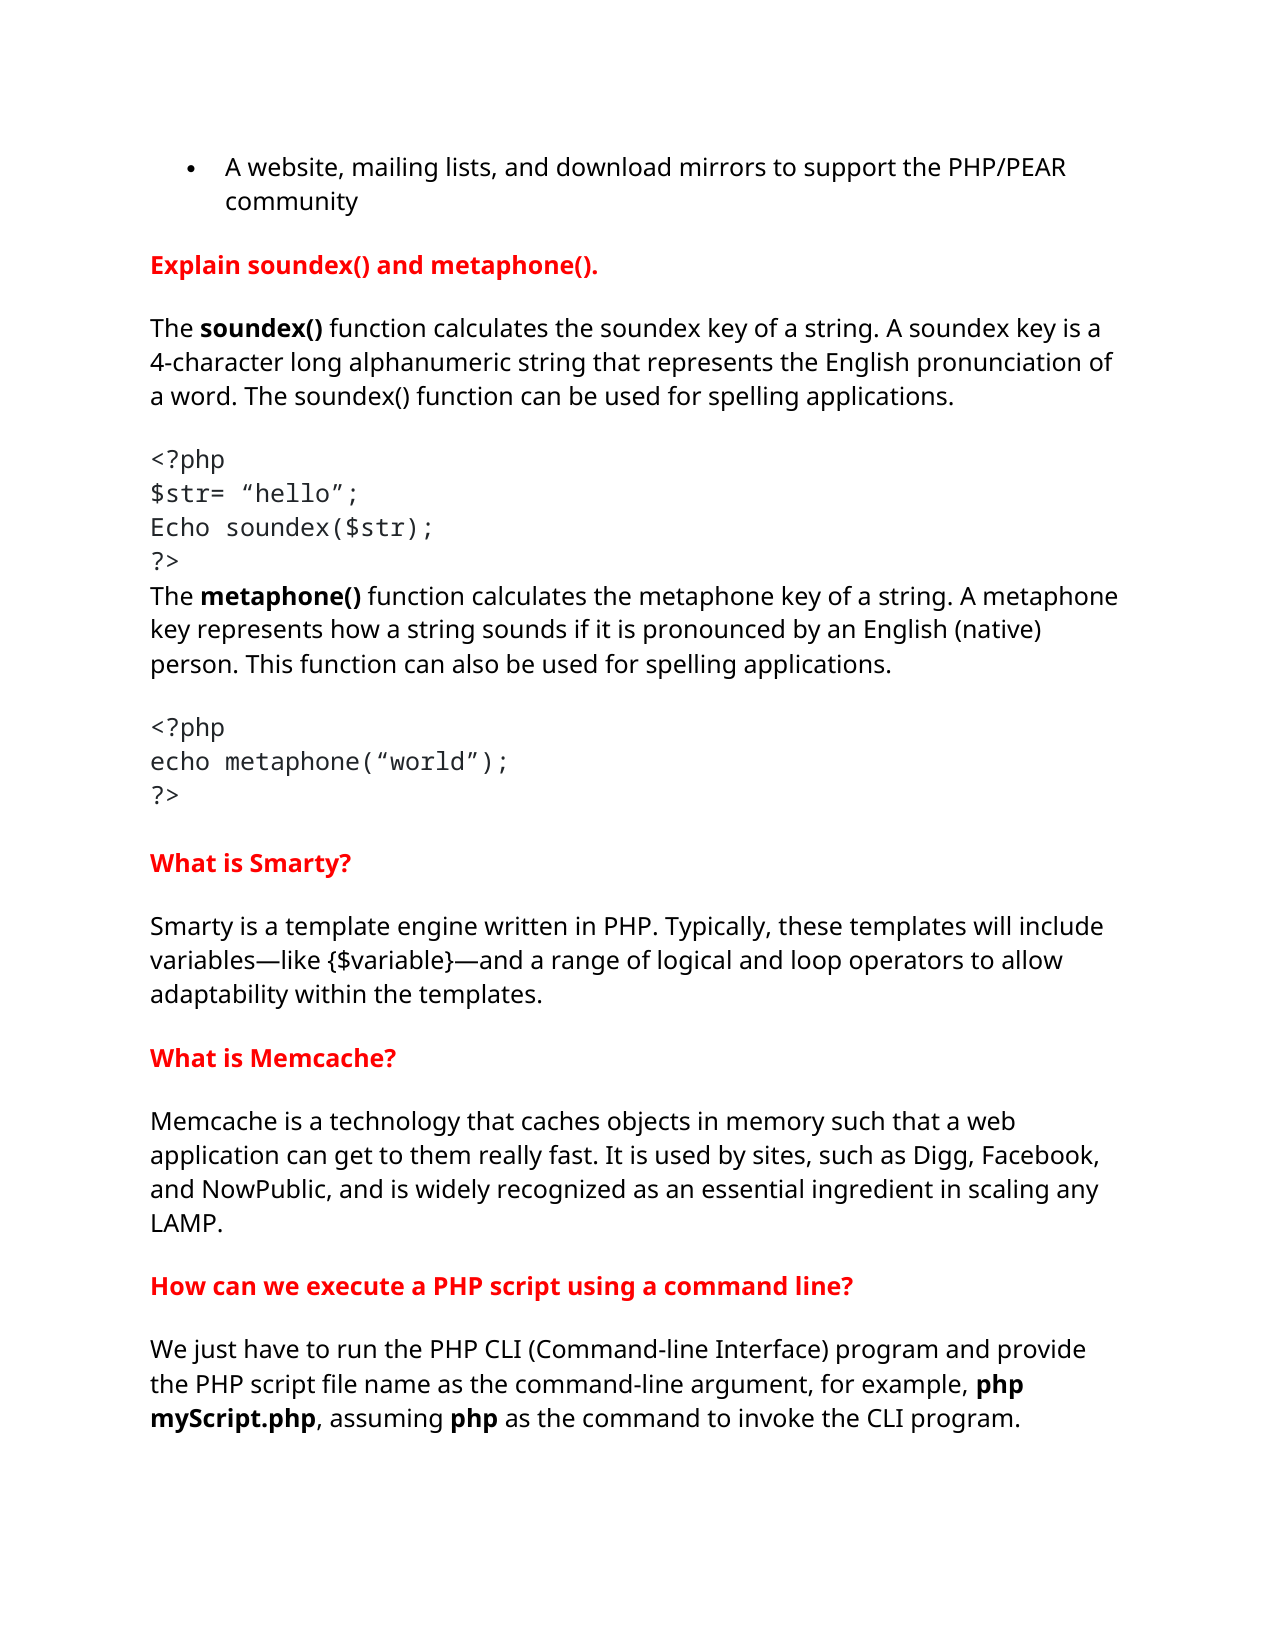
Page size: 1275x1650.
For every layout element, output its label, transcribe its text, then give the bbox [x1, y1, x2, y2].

text Smarty is a template engine written in PHP. Typically, these templates will include variables—like {$variable}—and a range of logical and loop operators to allow adaptability within the templates. [150, 909, 1125, 1011]
text Echo soundex($str); [150, 510, 1125, 544]
text ?> [150, 778, 1125, 812]
subtitle How can we execute a PHP script using a command line? [150, 1269, 1125, 1303]
subtitle What is Memcache? [150, 1040, 1125, 1074]
list A website, mailing lists, and download mirrors to support the PHP/PEAR community [187, 150, 1125, 218]
text $str= “hello”; [150, 476, 1125, 510]
text The metaphone() function calculates the metaphone key of a string. A metaphone key represents how a string sounds if it is pronounced by an English (native) person. This function can also be used for spelling applications. [150, 578, 1125, 680]
text Memcache is a technology that caches objects in memory such that a web application can get to them really fast. It is used by sites, such as Digg, Facebook, and NowPublic, and is widely recognized as an essential ingredient in scaling any LAMP. [150, 1103, 1125, 1240]
subtitle Explain soundex() and metaphone(). [150, 247, 1125, 281]
text <?php [150, 442, 1125, 476]
text ?> [150, 544, 1125, 578]
text echo metaphone(“world”); [150, 743, 1125, 778]
text The soundex() function calculates the soundex key of a string. A soundex key is a 4-character long alphanumeric string that represents the English pronunciation of a word. The soundex() function can be used for spelling applications. [150, 311, 1125, 413]
text <?php [150, 709, 1125, 743]
subtitle What is Smarty? [150, 846, 1125, 880]
text We just have to run the PHP CLI (Command-line Interface) program and provide the PHP script file name as the command-line argument, for example, php myScript.php, assuming php as the command to invoke the CLI program. [150, 1332, 1125, 1434]
